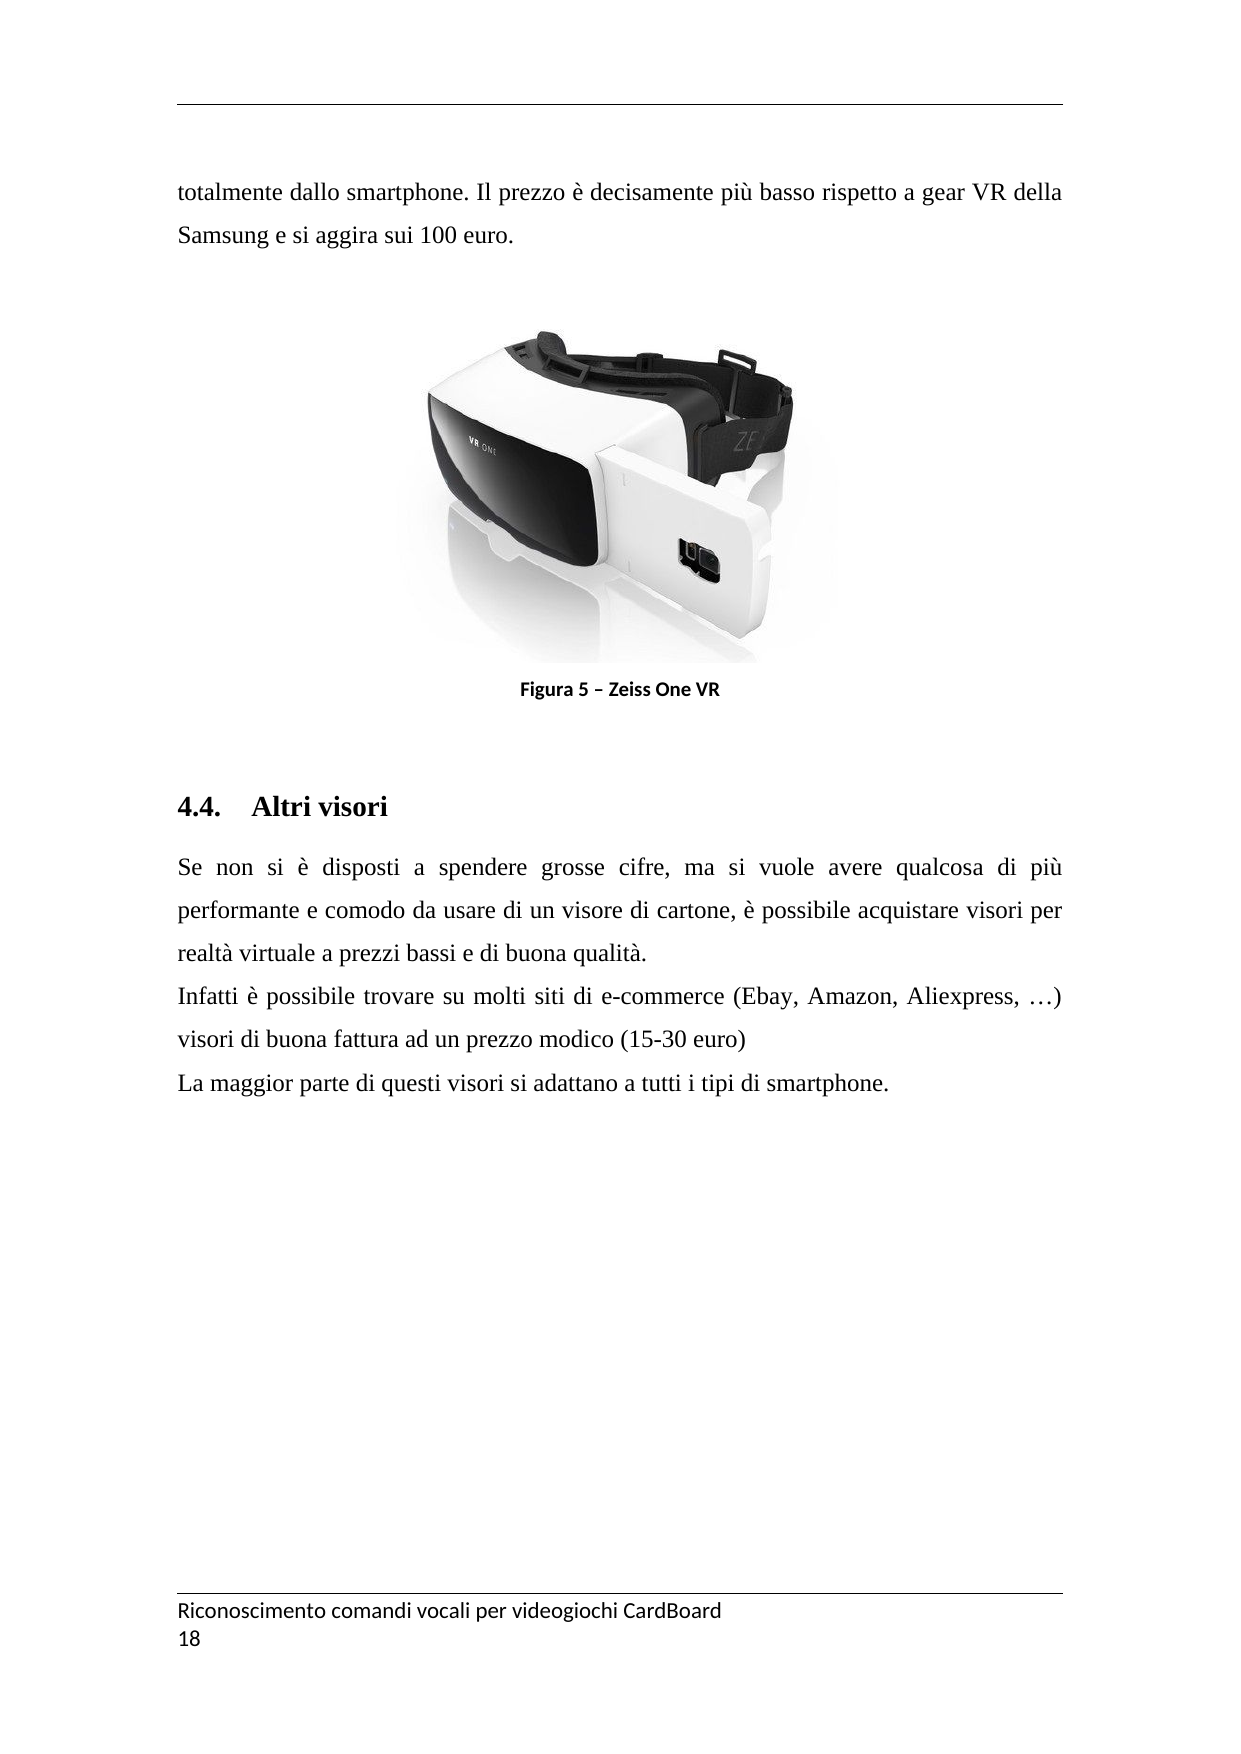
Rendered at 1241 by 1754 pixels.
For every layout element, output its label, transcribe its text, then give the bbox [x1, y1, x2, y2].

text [177, 206, 1063, 249]
text Infatti è possibile trovare su molti siti di e-commerce (Ebay, Amazon, Aliexpress, …) visori di buona fattura ad un prezzo modico (15-30 euro) [177, 981, 1063, 1053]
text Figura 5 – Zeiss One VR [177, 676, 1063, 701]
text Se non si è disposti a spendere grosse cifre, ma si vuole avere qualcosa di più performante e comodo da usare di un visore di cartone, è possibile acquistare visori per realtà virtuale a prezzi bassi e di buona qualità. [177, 852, 1063, 967]
text Altri visori [177, 789, 1063, 823]
picture [353, 306, 887, 663]
text La maggior parte di questi visori si adattano a tutti i tipi di smartphone. [177, 1068, 1063, 1096]
